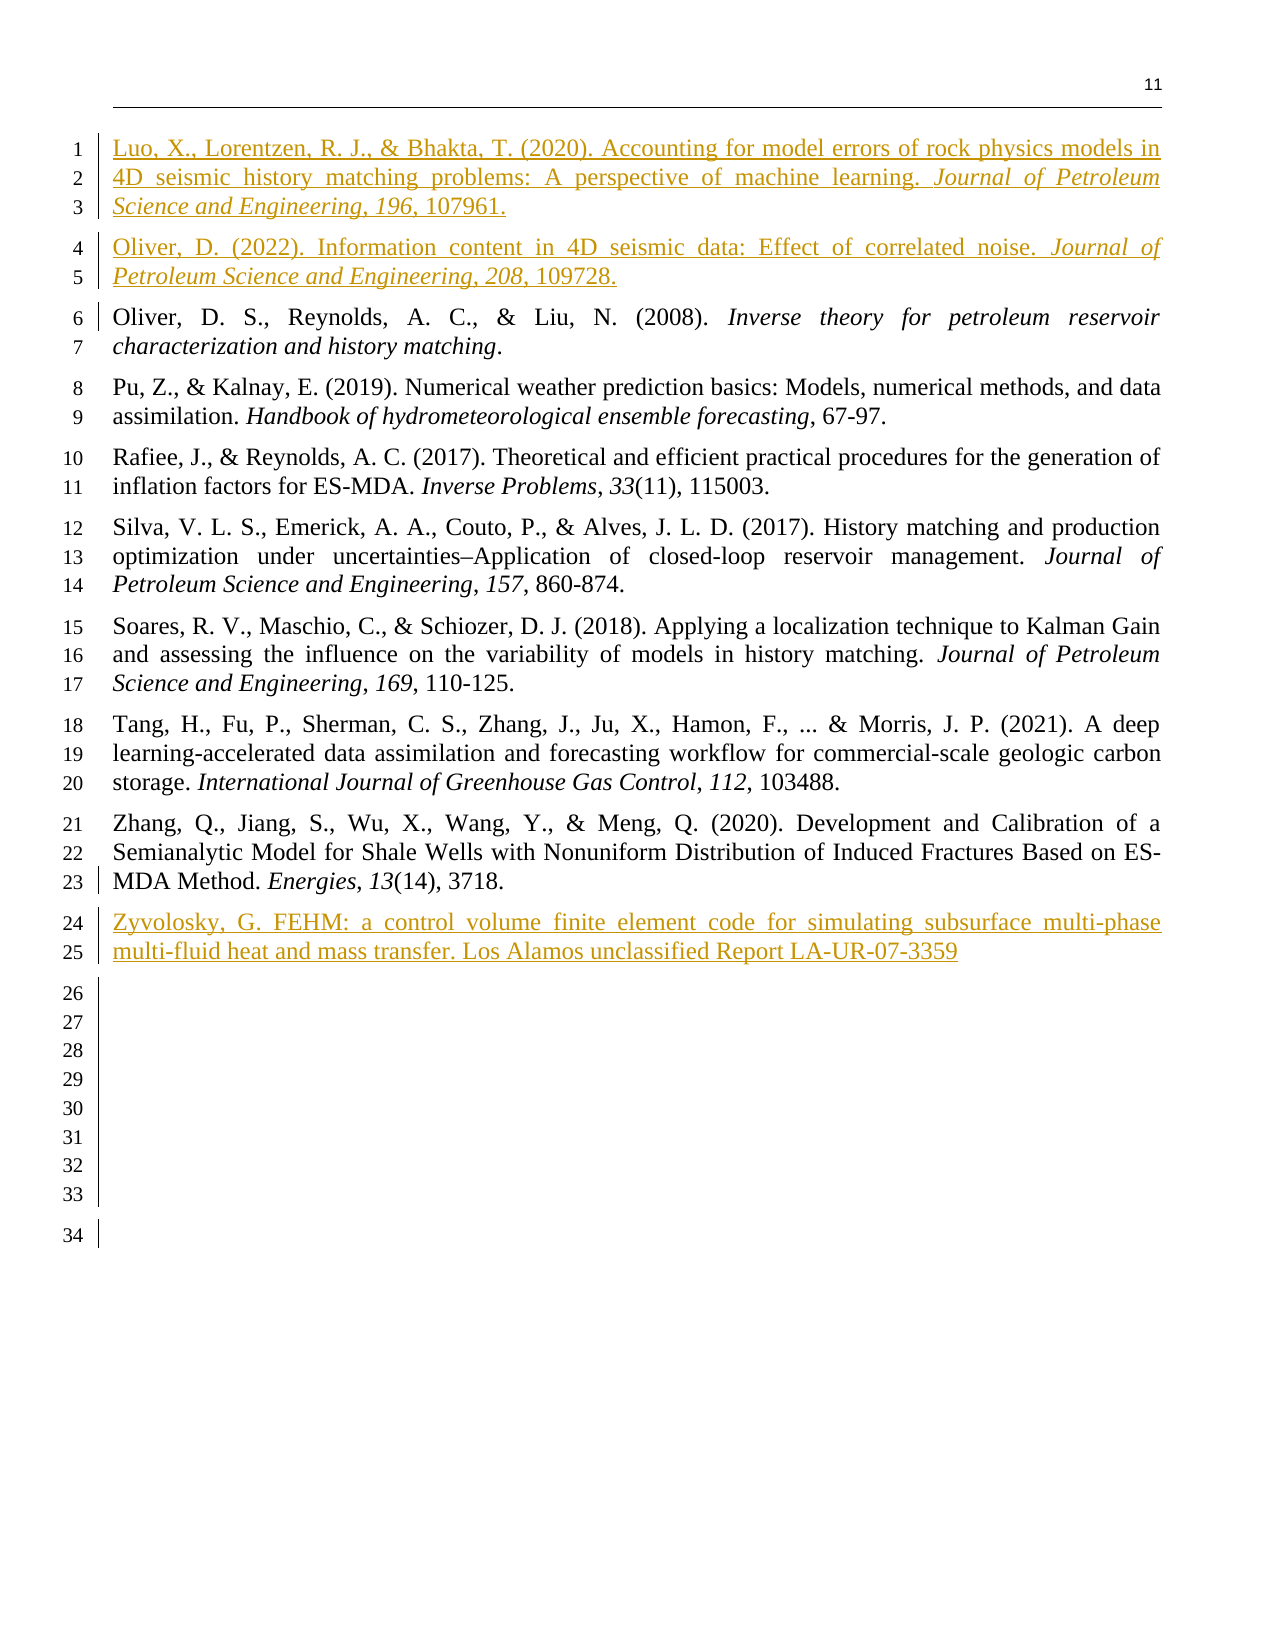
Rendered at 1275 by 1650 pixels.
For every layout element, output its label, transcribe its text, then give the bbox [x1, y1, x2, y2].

text Silva, V. L. S., Emerick, A. A., Couto, P., & Alves, J. L. D. (2017). History matching and production optimization under uncertainties–Application of closed-loop reservoir management. Journal of Petroleum Science and Engineering, 157, 860-874. [112, 512, 1162, 598]
text Oliver, D. S., Reynolds, A. C., & Liu, N. (2008). Inverse theory for petroleum reservoir characterization and history matching. [112, 302, 1162, 359]
text Rafiee, J., & Reynolds, A. C. (2017). Theoretical and efficient practical procedures for the generation of inflation factors for ES-MDA. Inverse Problems, 33(11), 115003. [112, 442, 1162, 499]
text Soares, R. V., Maschio, C., & Schiozer, D. J. (2018). Applying a localization technique to Kalman Gain and assessing the influence on the variability of models in history matching. Journal of Petroleum Science and Engineering, 169, 110-125. [112, 611, 1162, 697]
text Pu, Z., & Kalnay, E. (2019). Numerical weather prediction basics: Models, numerical methods, and data assimilation. Handbook of hydrometeorological ensemble forecasting, 67-97. [112, 372, 1162, 429]
text Zhang, Q., Jiang, S., Wu, X., Wang, Y., & Meng, Q. (2020). Development and Calibration of a Semianalytic Model for Shale Wells with Nonuniform Distribution of Induced Fractures Based on ES-MDA Method. Energies, 13(14), 3718. [112, 808, 1162, 894]
text Tang, H., Fu, P., Sherman, C. S., Zhang, J., Ju, X., Hamon, F., ... & Morris, J. P. (2021). A deep learning-accelerated data assimilation and forecasting workflow for commercial-scale geologic carbon storage. International Journal of Greenhouse Gas Control, 112, 103488. [112, 709, 1162, 796]
